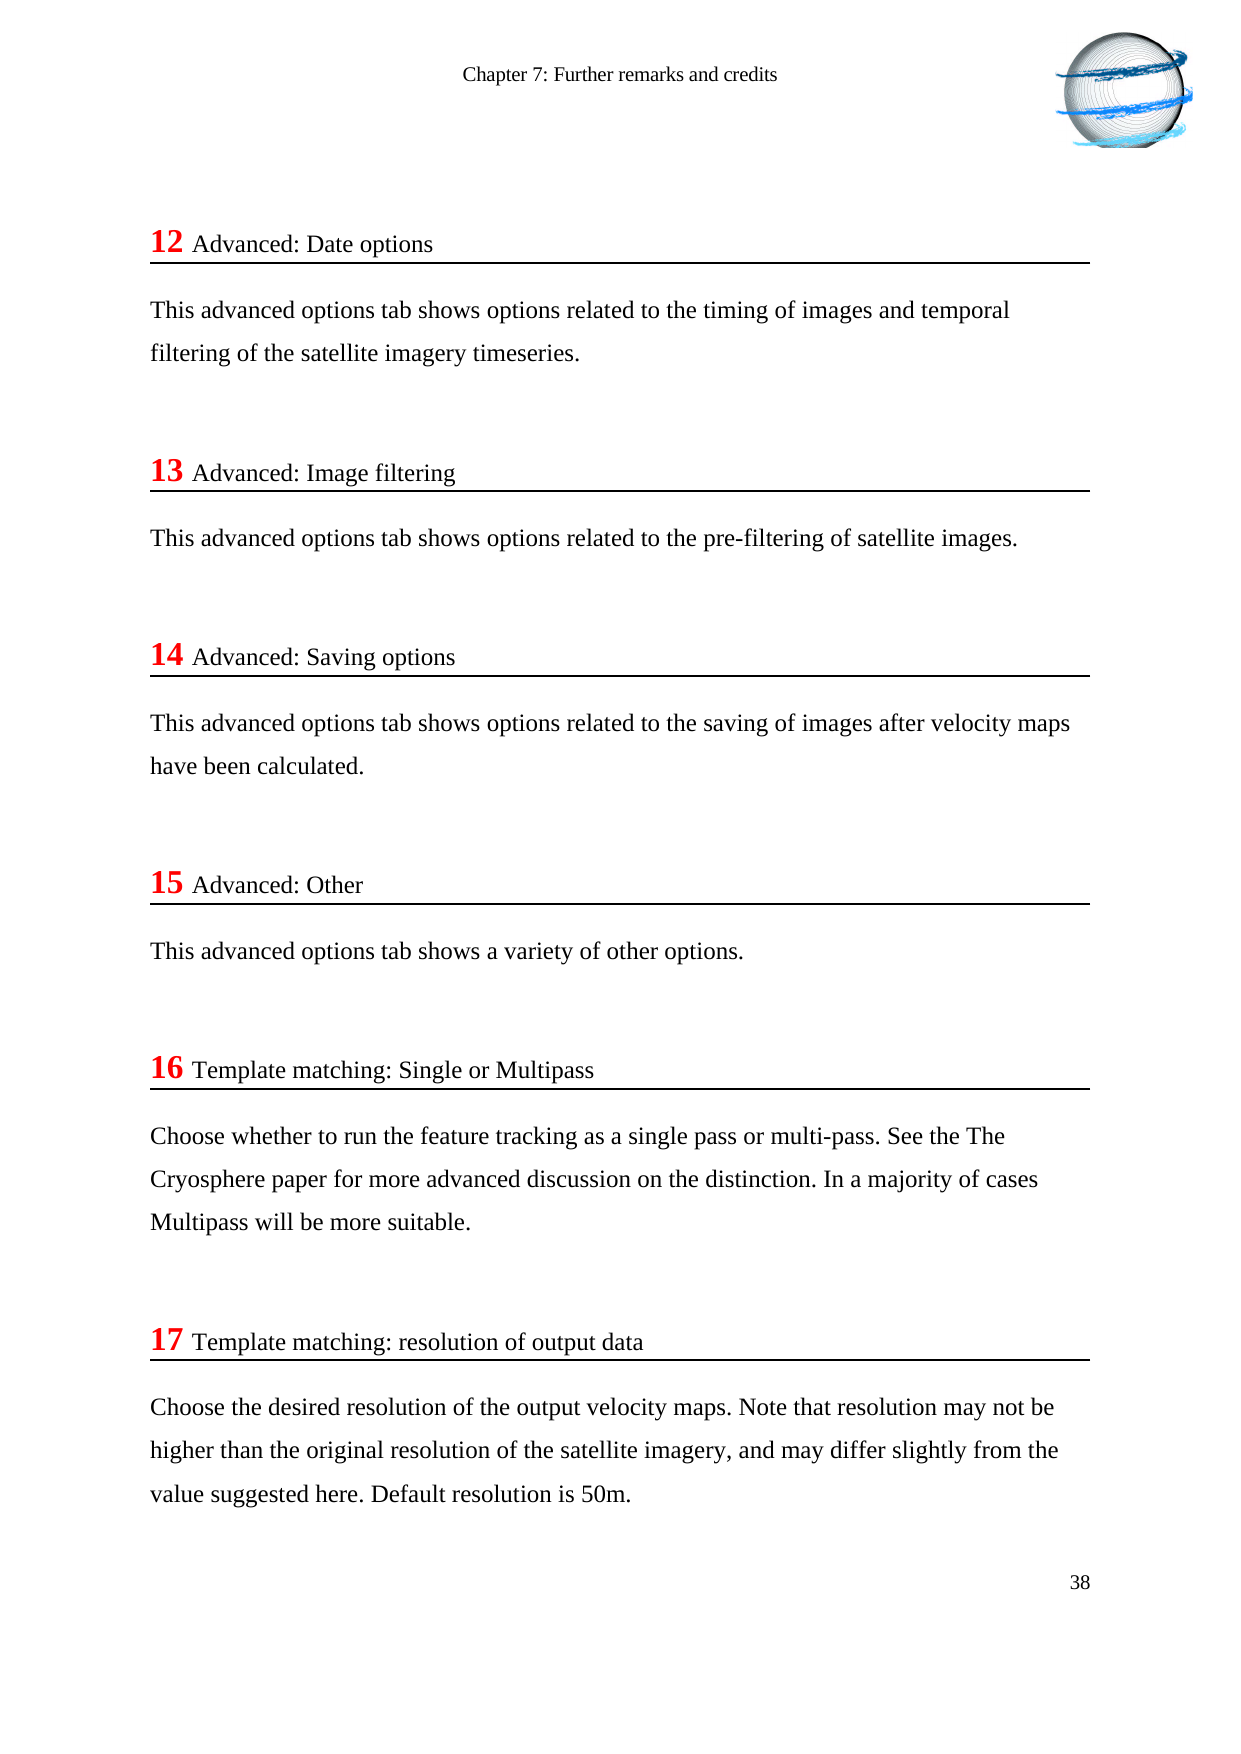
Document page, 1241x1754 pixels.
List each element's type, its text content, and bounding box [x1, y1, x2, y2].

text Choose whether to run the feature tracking as a single pass or multi-pass. See the The Cryosphere paper for more advanced discussion on the distinction. In a majority of cases Multipass will be more suitable. [150, 1121, 1090, 1236]
picture [1055, 32, 1193, 148]
text Choose the desired resolution of the output velocity maps. Note that resolution may not be higher than the original resolution of the satellite imagery, and may differ slightly from the value suggested here. Default resolution is 50m. [150, 1392, 1090, 1507]
text This advanced options tab shows a variety of other options. [150, 936, 1090, 965]
text 15 Advanced: Other [150, 863, 1090, 903]
text 13 Advanced: Image filtering [150, 450, 1090, 490]
text This advanced options tab shows options related to the saving of images after velocity maps have been calculated. [150, 708, 1090, 780]
text 12 Advanced: Date options [150, 222, 1090, 262]
text This advanced options tab shows options related to the timing of images and temporal filtering of the satellite imagery timeseries. [150, 295, 1090, 367]
text 16 Template matching: Single or Multipass [150, 1048, 1090, 1088]
text 14 Advanced: Saving options [150, 635, 1090, 675]
text 17 Template matching: resolution of output data [150, 1319, 1090, 1359]
text This advanced options tab shows options related to the pre-filtering of satellite images. [150, 523, 1090, 552]
